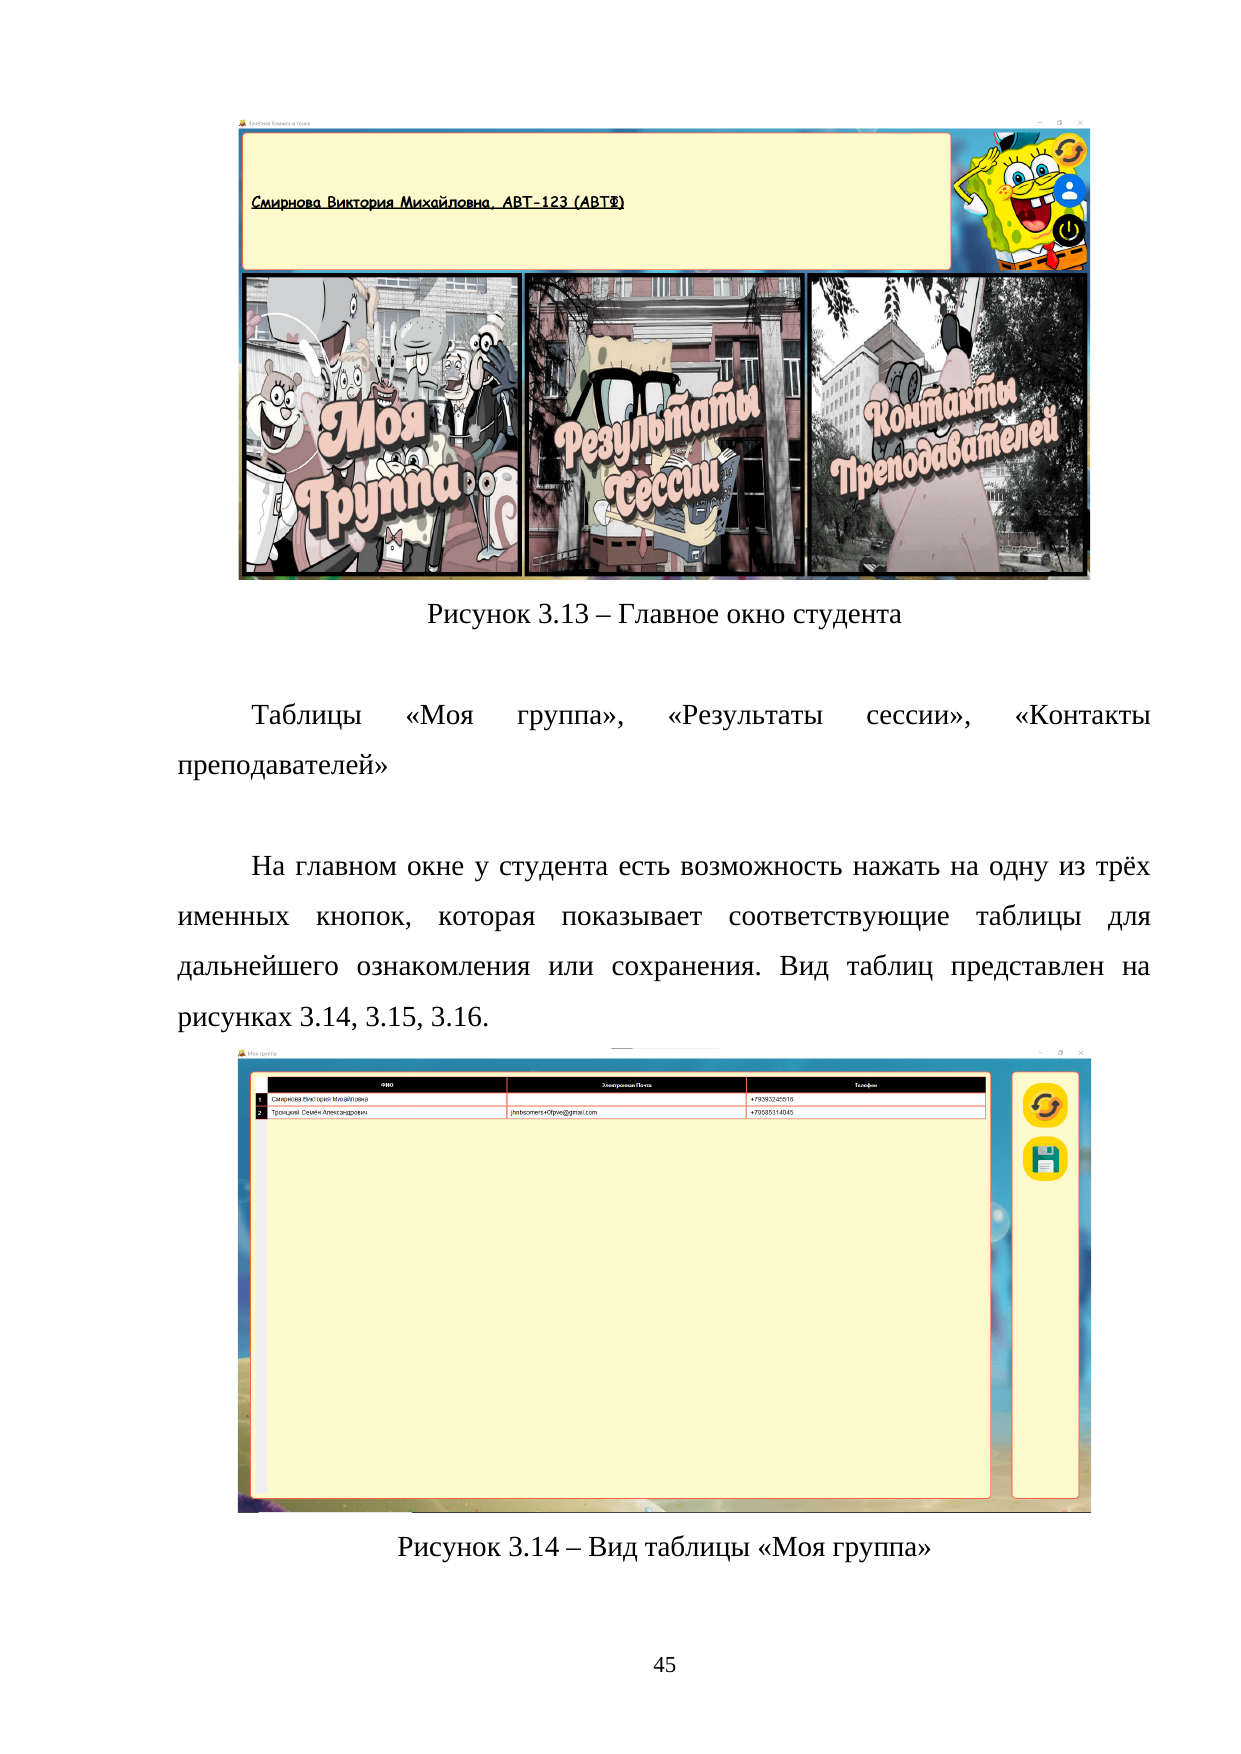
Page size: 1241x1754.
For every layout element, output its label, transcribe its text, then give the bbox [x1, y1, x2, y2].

picture [238, 118, 1091, 580]
text Таблицы «Моя группа», «Результаты сессии», «Контакты преподавателей» [177, 697, 1152, 781]
text На главном окне у студента есть возможность нажать на одну из трёх именных кнопок, которая показывает соответствующие таблицы для дальнейшего ознакомления или сохранения. Вид таблиц представлен на рисунках 3.14, 3.15, 3.16. [177, 848, 1152, 1032]
picture [237, 1048, 1092, 1513]
text Рисунок 3.14 – Вид таблицы «Моя группа» [177, 1529, 1152, 1563]
text Рисунок 3.13 – Главное окно студента [177, 596, 1152, 630]
